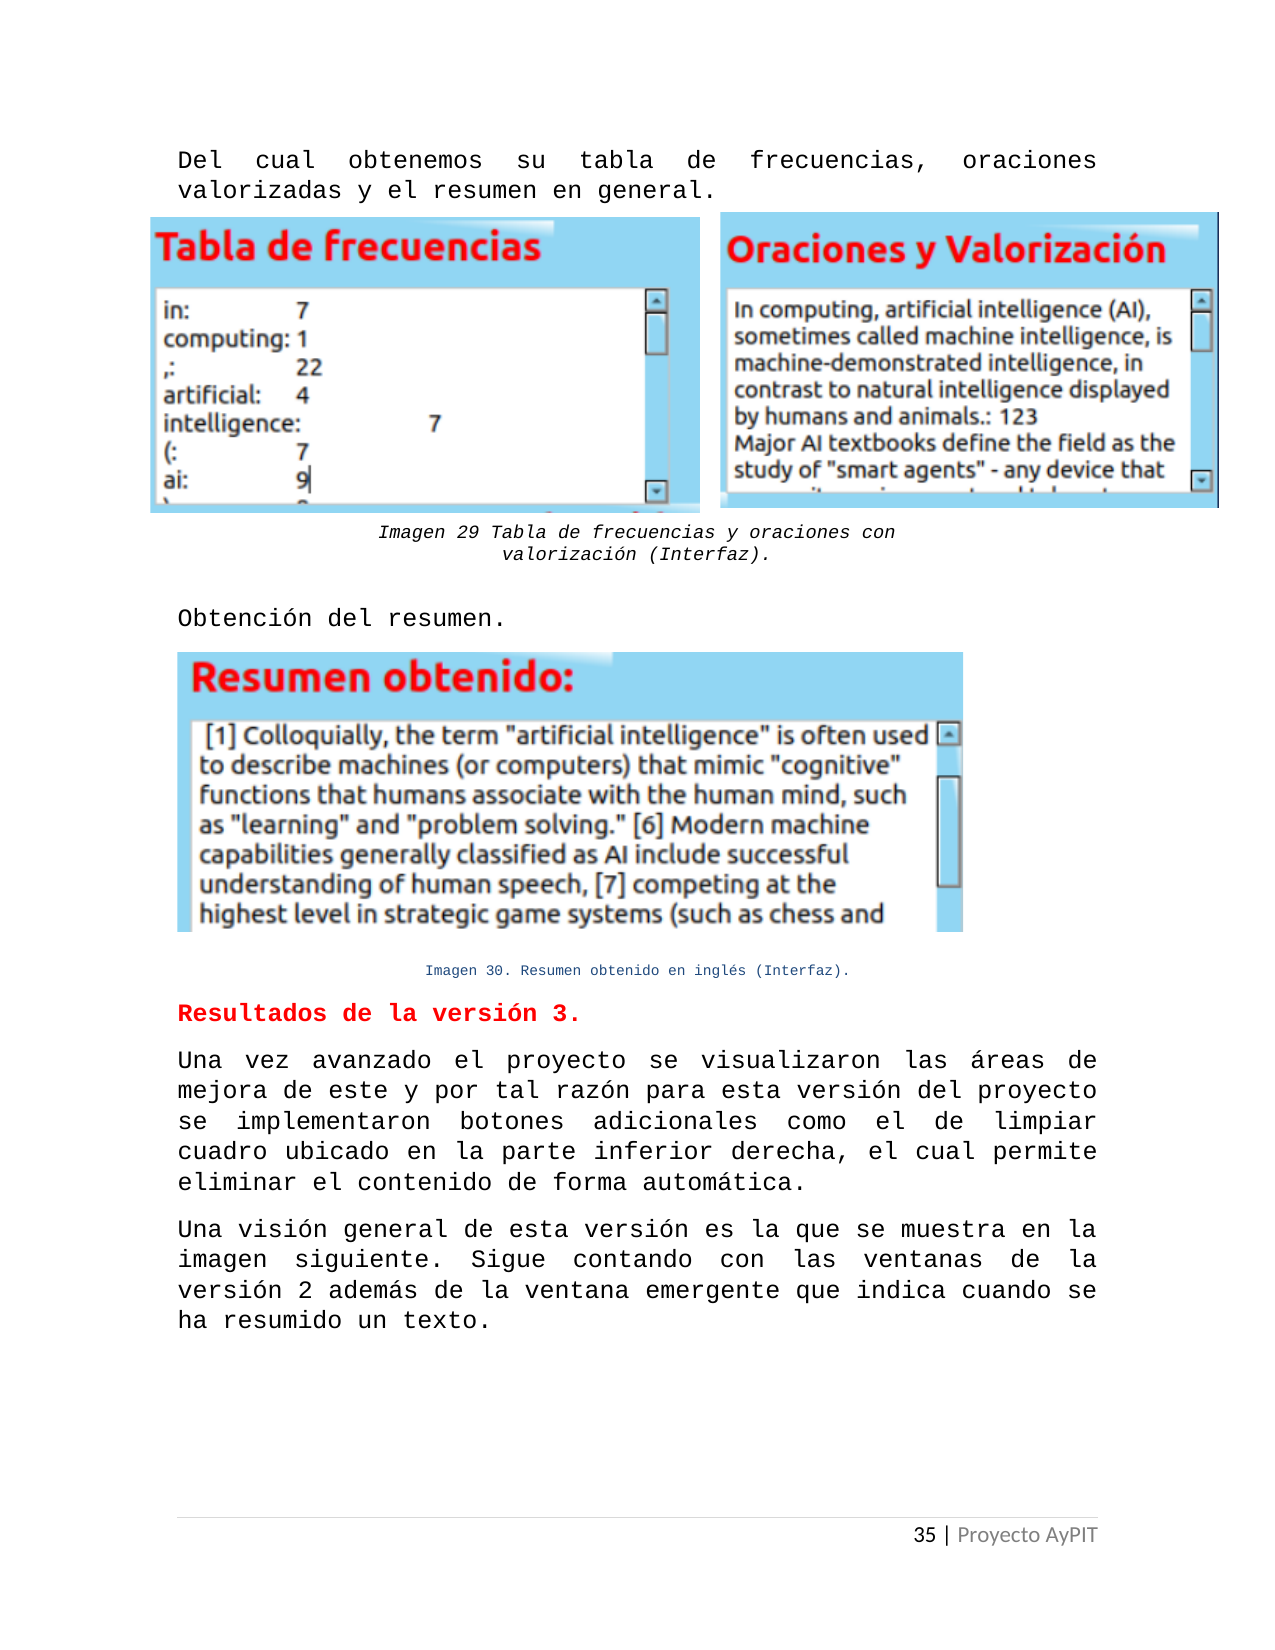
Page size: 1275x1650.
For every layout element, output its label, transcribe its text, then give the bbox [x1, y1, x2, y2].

text Una vez avanzado el proyecto se visualizaron las áreas de mejora de este y por tal razón para esta versión del proyecto se implementaron botones adicionales como el de limpiar cuadro ubicado en la parte inferior derecha, el cual permite eliminar el contenido de forma automática. [177, 1047, 1098, 1198]
picture [720, 212, 1219, 508]
text Una visión general de esta versión es la que se muestra en la imagen siguiente. Sigue contando con las ventanas de la versión 2 además de la ventana emergente que indica cuando se ha resumido un texto. [177, 1217, 1098, 1336]
picture [150, 217, 700, 513]
text Obtención del resumen. [177, 605, 1098, 633]
text Del cual obtenemos su tabla de frecuencias, oraciones valorizadas y el resumen en general. [177, 148, 1098, 206]
text Imagen 30. Resumen obtenido en inglés (Interfaz). [177, 951, 1098, 979]
picture [177, 652, 964, 932]
text Resultados de la versión 3. [177, 1000, 1098, 1028]
